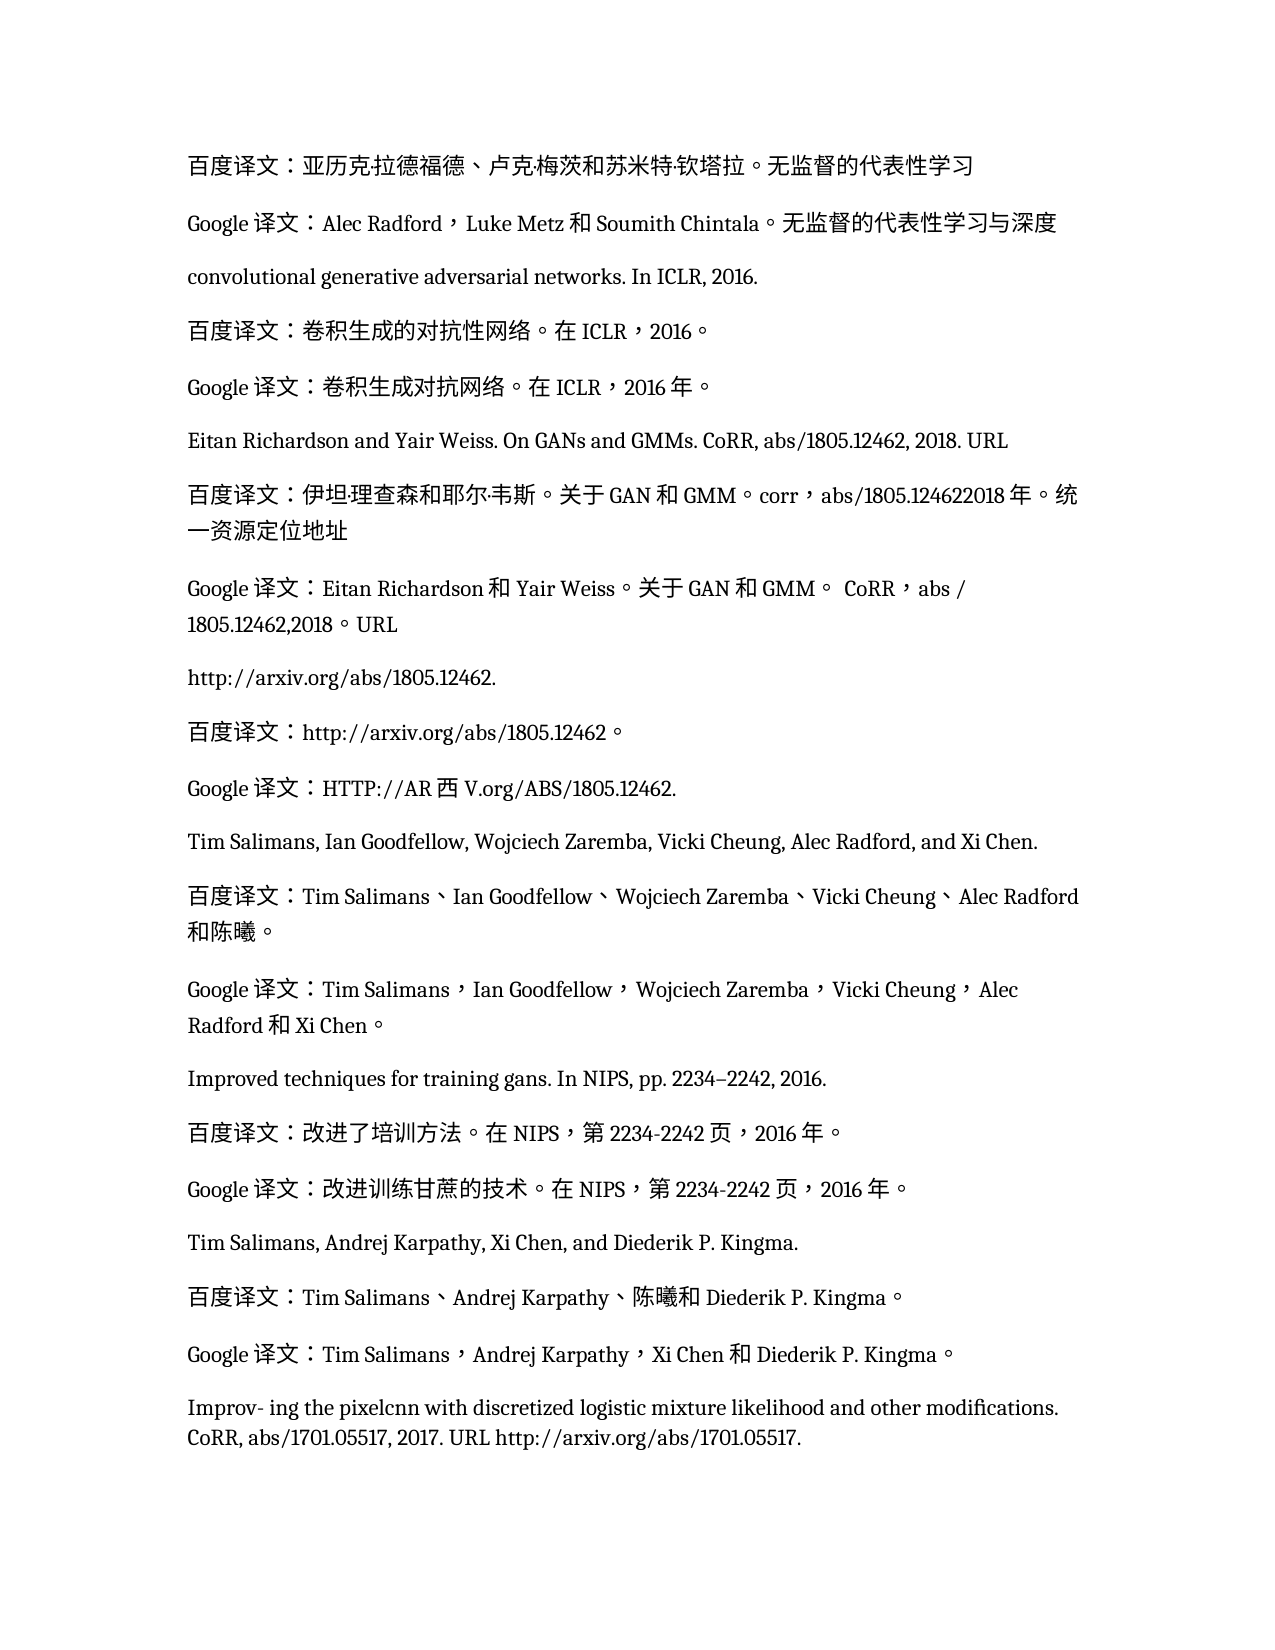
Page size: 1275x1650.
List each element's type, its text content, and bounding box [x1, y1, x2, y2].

text Google译文：Tim Salimans，Ian Goodfellow，Wojciech Zaremba，Vicki Cheung，Alec Radford和Xi Chen。 [187, 973, 1087, 1040]
text Tim Salimans, Andrej Karpathy, Xi Chen, and Diederik P. Kingma. [187, 1230, 1087, 1257]
text 百度译文：伊坦·理查森和耶尔·韦斯。关于GAN和GMM。corr，abs/1805.124622018年。统一资源定位地址 [187, 479, 1087, 546]
text Google译文：Tim Salimans，Andrej Karpathy，Xi Chen和Diederik P. Kingma。 [187, 1338, 1087, 1369]
text convolutional generative adversarial networks. In ICLR, 2016. [187, 263, 1087, 290]
text Google译文：改进训练甘蔗的技术。在NIPS，第2234-2242页，2016年。 [187, 1173, 1087, 1205]
text 百度译文：亚历克·拉德福德、卢克·梅茨和苏米特·钦塔拉。无监督的代表性学习 [187, 150, 1087, 181]
text Tim Salimans, Ian Goodfellow, Wojciech Zaremba, Vicki Cheung, Alec Radford, and Xi Chen. [187, 829, 1087, 856]
text Google译文：HTTP://AR西V.org/ABS/1805.12462. [187, 772, 1087, 804]
text 百度译文：卷积生成的对抗性网络。在ICLR，2016。 [187, 314, 1087, 346]
text 百度译文：Tim Salimans、Ian Goodfellow、Wojciech Zaremba、Vicki Cheung、Alec Radford和陈曦。 [187, 880, 1087, 947]
text http://arxiv.org/abs/1805.12462. [187, 664, 1087, 691]
text 百度译文：http://arxiv.org/abs/1805.12462。 [187, 716, 1087, 747]
text Google译文：卷积生成对抗网络。在ICLR，2016年。 [187, 371, 1087, 403]
text Improv- ing the pixelcnn with discretized logistic mixture likelihood and other modiﬁcations. CoRR, abs/1701.05517, 2017. URL http://arxiv.org/abs/1701.05517. [187, 1395, 1087, 1451]
text Google译文：Alec Radford，Luke Metz和Soumith Chintala。无监督的代表性学习与深度 [187, 207, 1087, 238]
text Google译文：Eitan Richardson和Yair Weiss。关于GAN和GMM。 CoRR，abs / 1805.12462,2018。URL [187, 572, 1087, 639]
text Improved techniques for training gans. In NIPS, pp. 2234–2242, 2016. [187, 1066, 1087, 1092]
text 百度译文：改进了培训方法。在NIPS，第2234-2242页，2016年。 [187, 1117, 1087, 1148]
text 百度译文：Tim Salimans、Andrej Karpathy、陈曦和Diederik P. Kingma。 [187, 1281, 1087, 1312]
text Eitan Richardson and Yair Weiss. On GANs and GMMs. CoRR, abs/1805.12462, 2018. URL [187, 428, 1087, 454]
